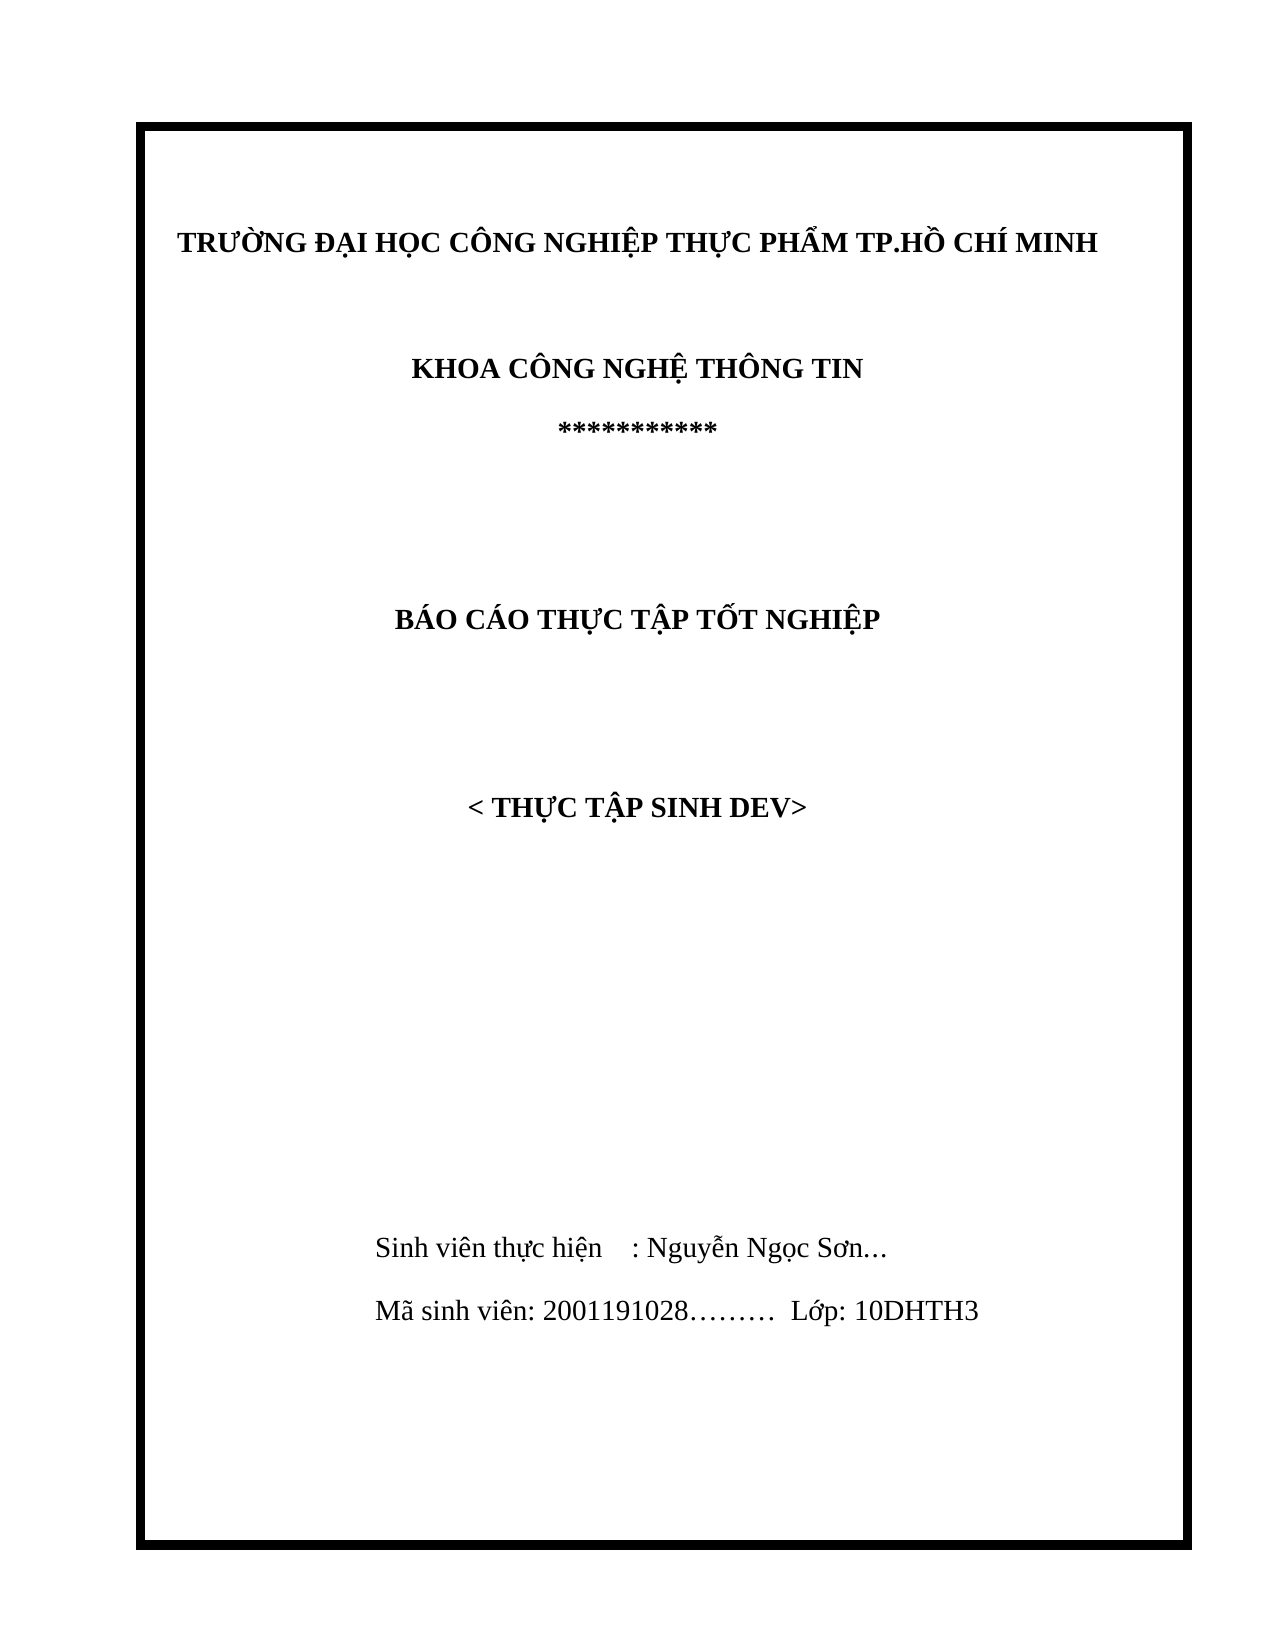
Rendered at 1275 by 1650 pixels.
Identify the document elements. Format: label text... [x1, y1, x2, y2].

text Sinh viên thực hiện : Nguyễn Ngọc Sơn [375, 1230, 1125, 1264]
text TRƯỜNG ĐẠI HỌC CÔNG NGHIỆP THỰC PHẨM TP.HỒ CHÍ MINH [150, 225, 1125, 259]
text BÁO CÁO THỰC TẬP TỐT NGHIỆP [150, 602, 1125, 636]
text KHOA CÔNG NGHỆ THÔNG TIN [150, 351, 1125, 384]
text < THỰC TẬP SINH DEV> [150, 791, 1125, 824]
text Mã sinh viên: 2001191028……… Lớp: 10DHTH3 [375, 1293, 1125, 1327]
text *********** [150, 414, 1125, 447]
